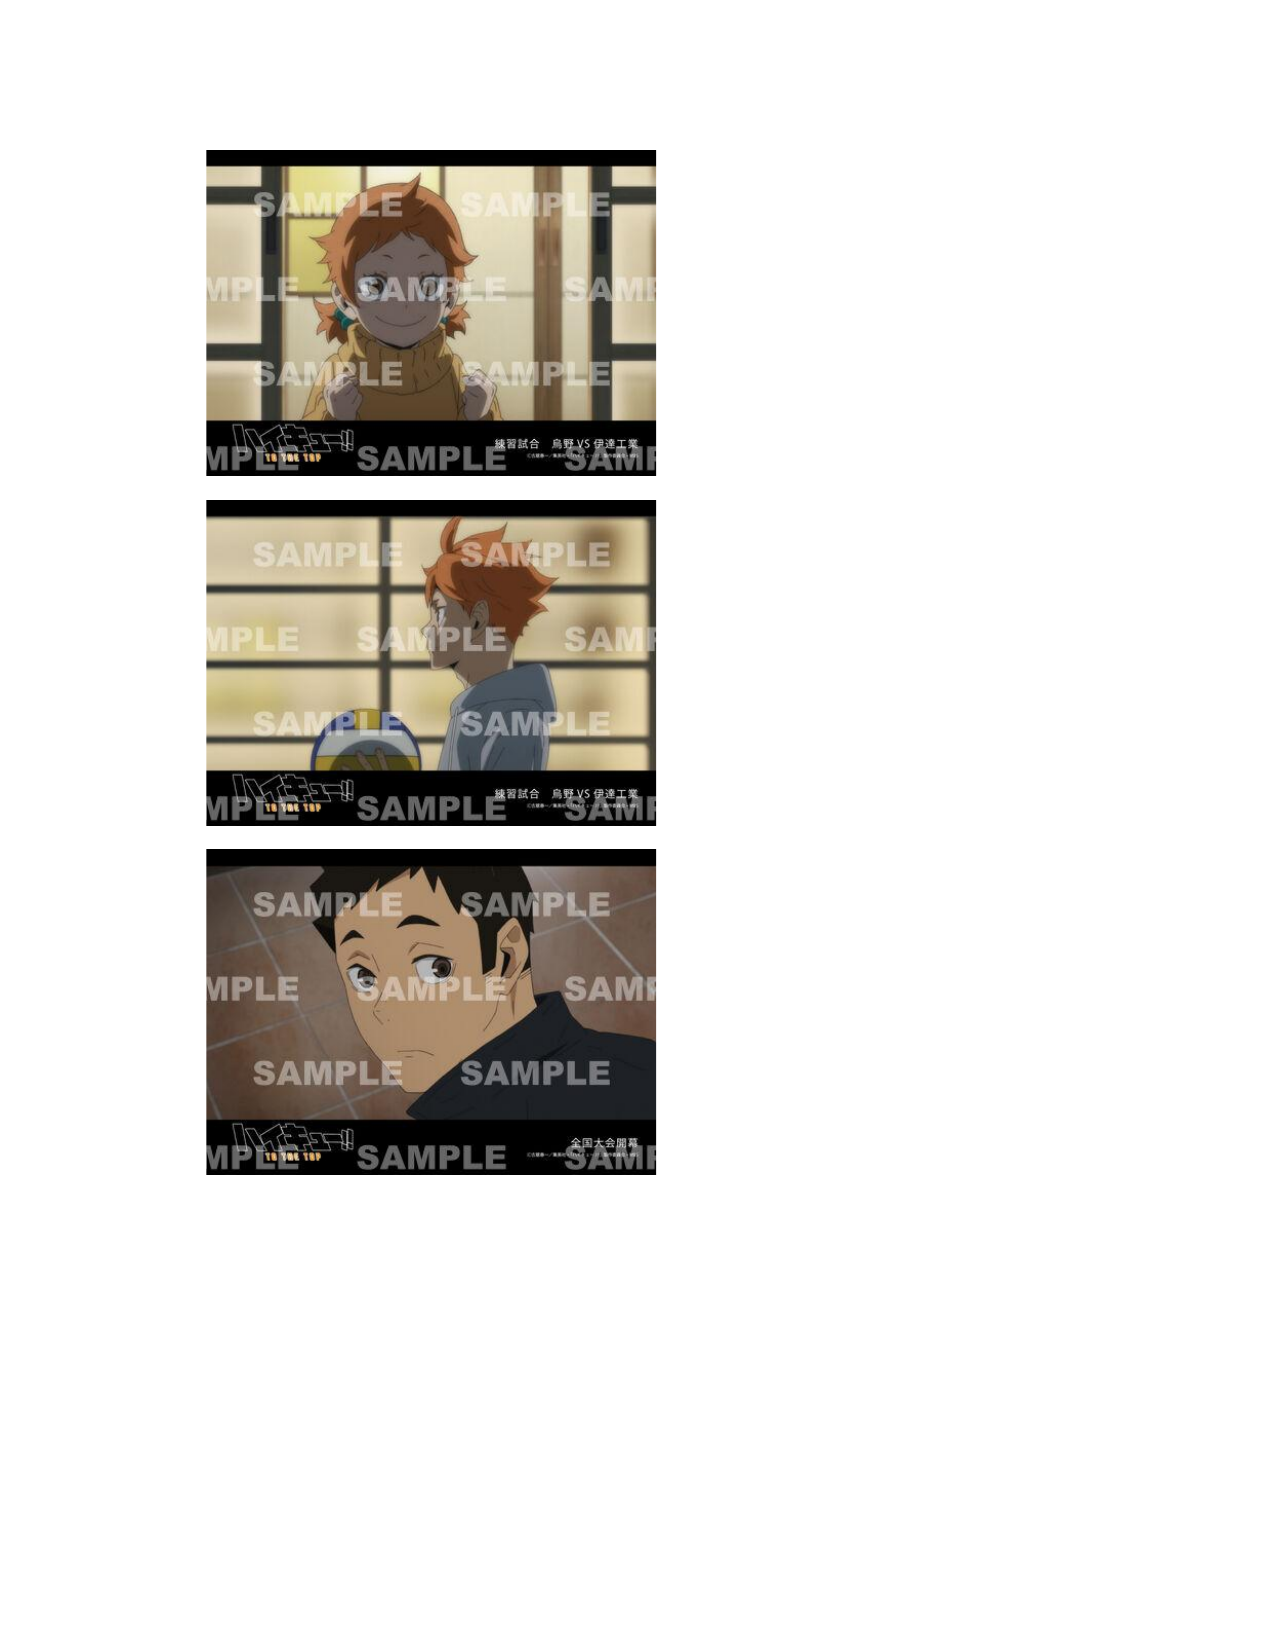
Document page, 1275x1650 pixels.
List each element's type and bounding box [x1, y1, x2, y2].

picture [206, 849, 657, 1175]
picture [206, 500, 657, 826]
picture [206, 150, 657, 476]
